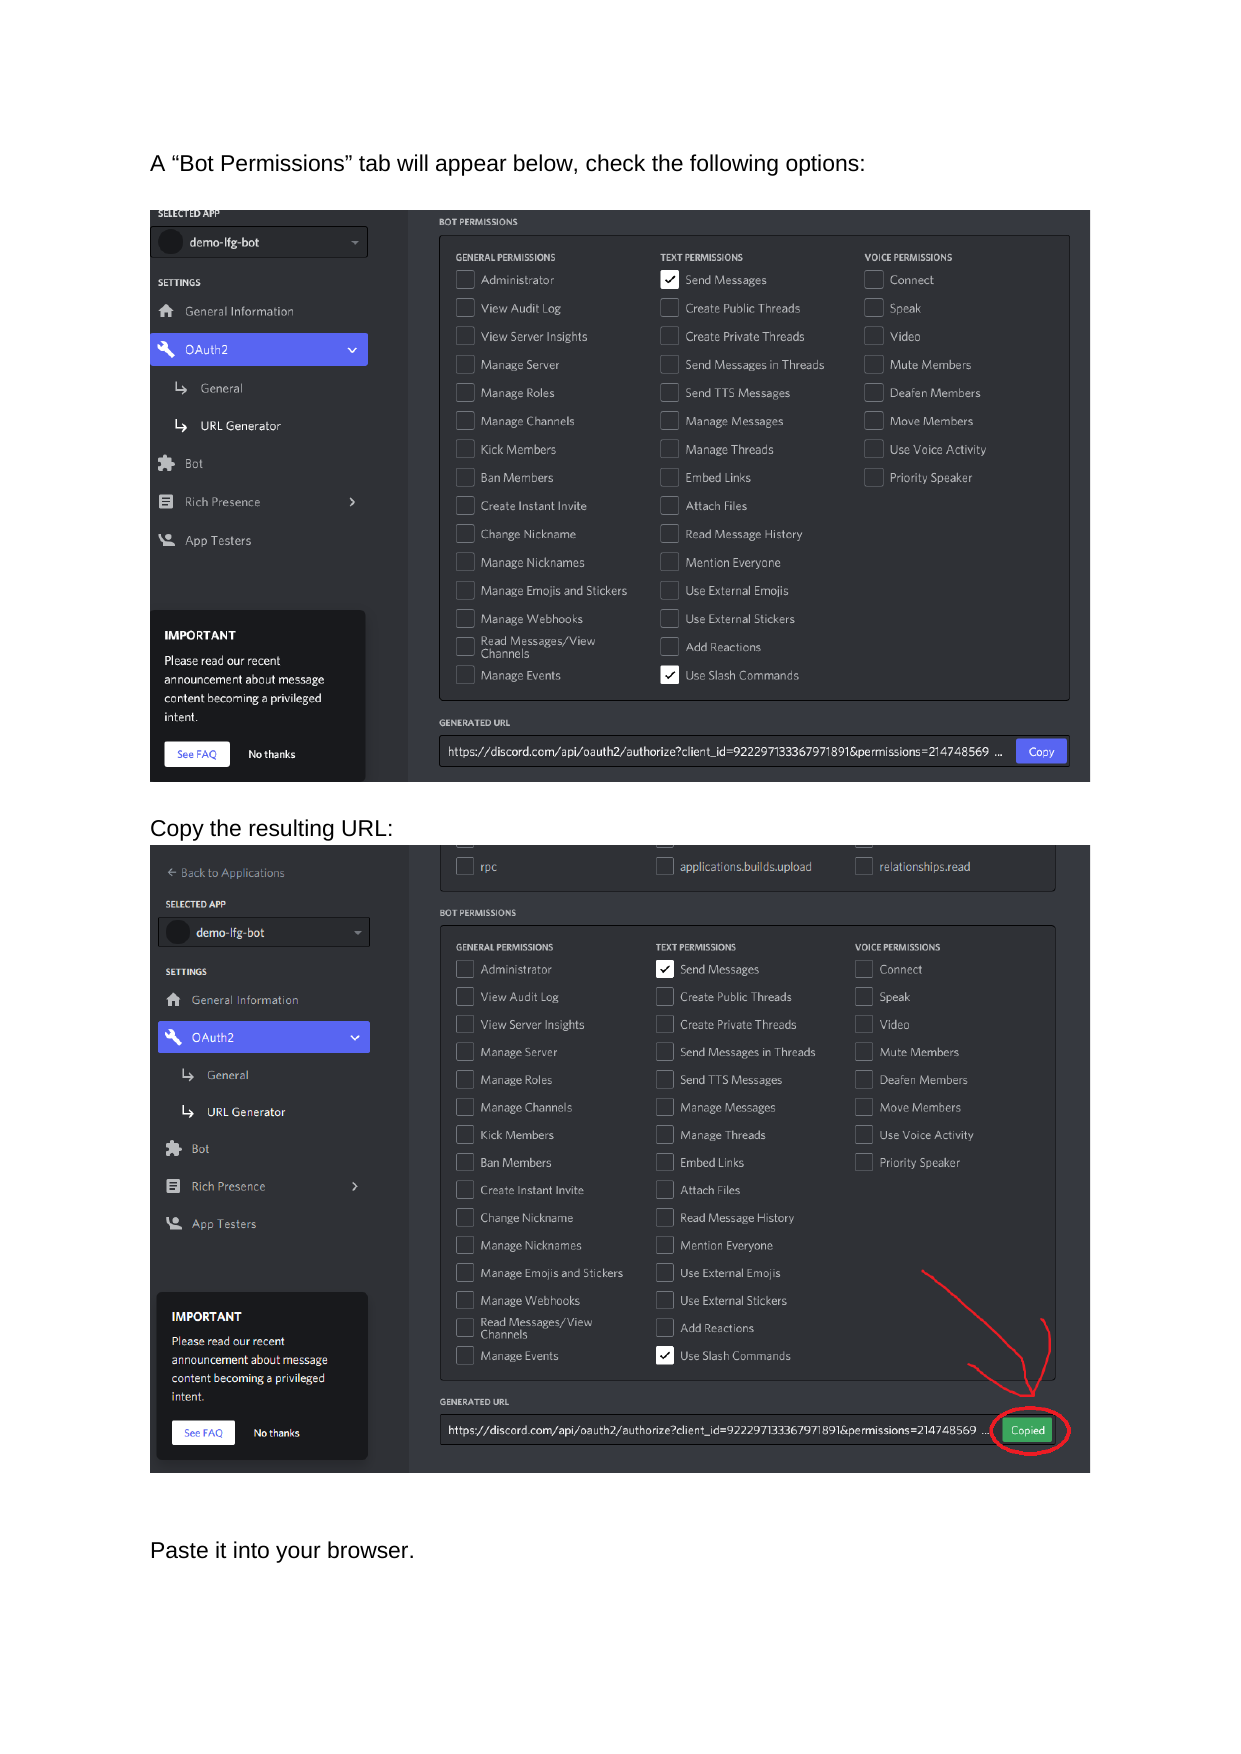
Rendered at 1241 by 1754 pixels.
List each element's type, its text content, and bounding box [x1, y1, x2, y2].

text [150, 1537, 1090, 1593]
picture [150, 845, 1091, 1473]
text A “Bot Permissions” tab will appear below, check the following options: [150, 150, 1090, 210]
picture [150, 210, 1091, 782]
text Copy the resulting URL: [150, 815, 1090, 845]
